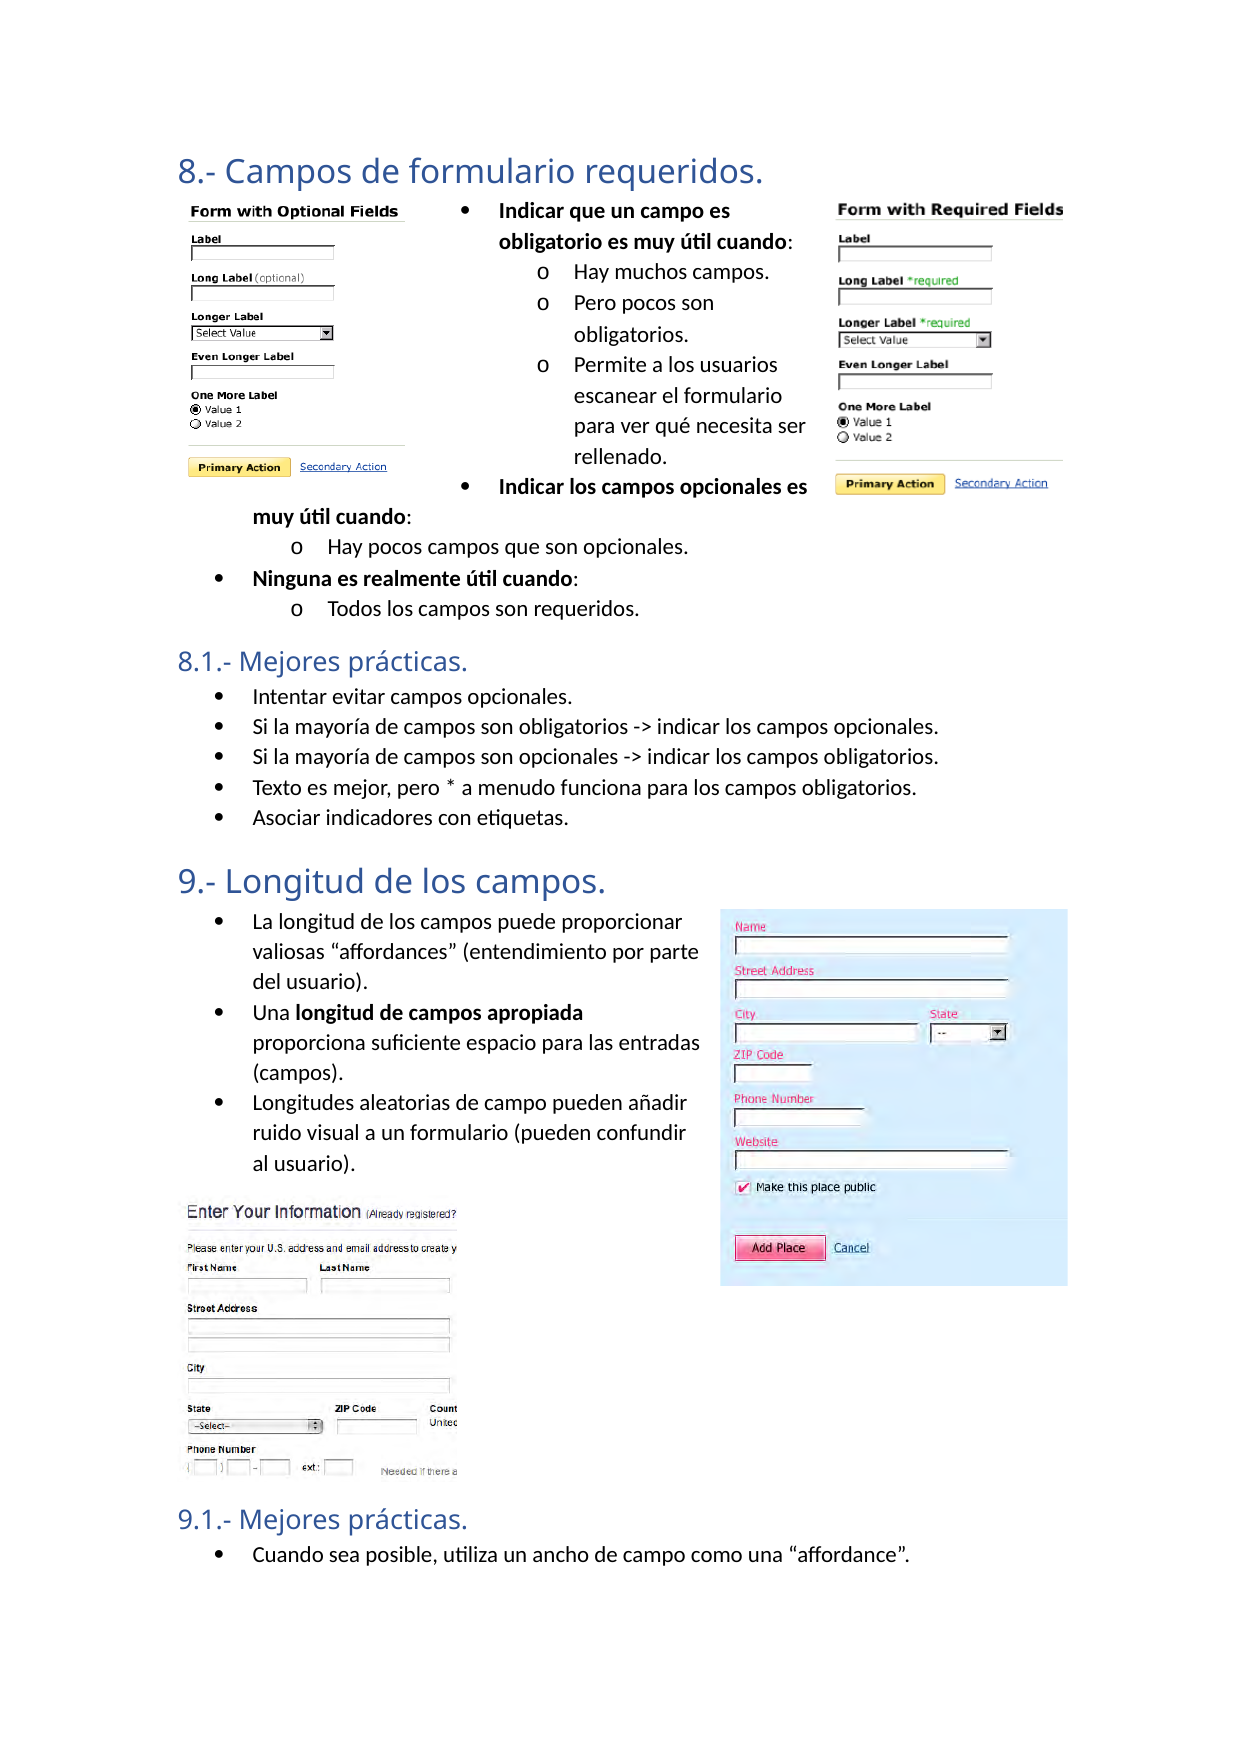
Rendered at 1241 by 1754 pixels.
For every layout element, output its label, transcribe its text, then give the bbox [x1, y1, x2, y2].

list Intentar evitar campos opcionales. [215, 682, 1063, 710]
list Si la mayoría de campos son opcionales -> indicar los campos obligatorios. [215, 742, 1063, 770]
list Pero pocos son obligatorios. [405, 288, 833, 348]
list Longitudes aleatorias de campo pueden añadir ruido visual a un formulario (pueden confundir al usuario). [215, 1088, 720, 1177]
list Permite a los usuarios escanear el formulario para ver qué necesita ser rellenado. [405, 350, 833, 470]
list Asociar indicadores con etiquetas. [215, 803, 1063, 831]
picture [177, 198, 405, 484]
list Hay pocos campos que son opcionales. [290, 532, 1063, 562]
picture [833, 197, 1063, 499]
list Cuando sea posible, utiliza un ancho de campo como una “affordance”. [215, 1540, 1063, 1568]
list Texto es mejor, pero * a menudo funciona para los campos obligatorios. [215, 773, 1063, 801]
list Una longitud de campos apropiada proporciona suficiente espacio para las entradas (campos). [215, 998, 720, 1086]
subtitle 9.- Longitud de los campos. [177, 858, 1063, 903]
subtitle 8.- Campos de formulario requeridos. [177, 148, 1063, 193]
picture [177, 1195, 457, 1482]
subtitle 9.1.- Mejores prácticas. [177, 1501, 1063, 1537]
subtitle 8.1.- Mejores prácticas. [177, 642, 1063, 679]
list Si la mayoría de campos son obligatorios -> indicar los campos opcionales. [215, 712, 1063, 740]
list Indicar que un campo es obligatorio es muy útil cuando: [215, 197, 833, 255]
list Todos los campos son requeridos. [290, 594, 1063, 623]
list La longitud de los campos puede proporcionar valiosas “affordances” (entendimiento por parte del usuario). [215, 907, 1063, 995]
list Ninguna es realmente útil cuando: [215, 564, 1063, 592]
list Hay muchos campos. [405, 257, 833, 286]
list Indicar los campos opcionales es muy útil cuando: [215, 472, 1063, 530]
